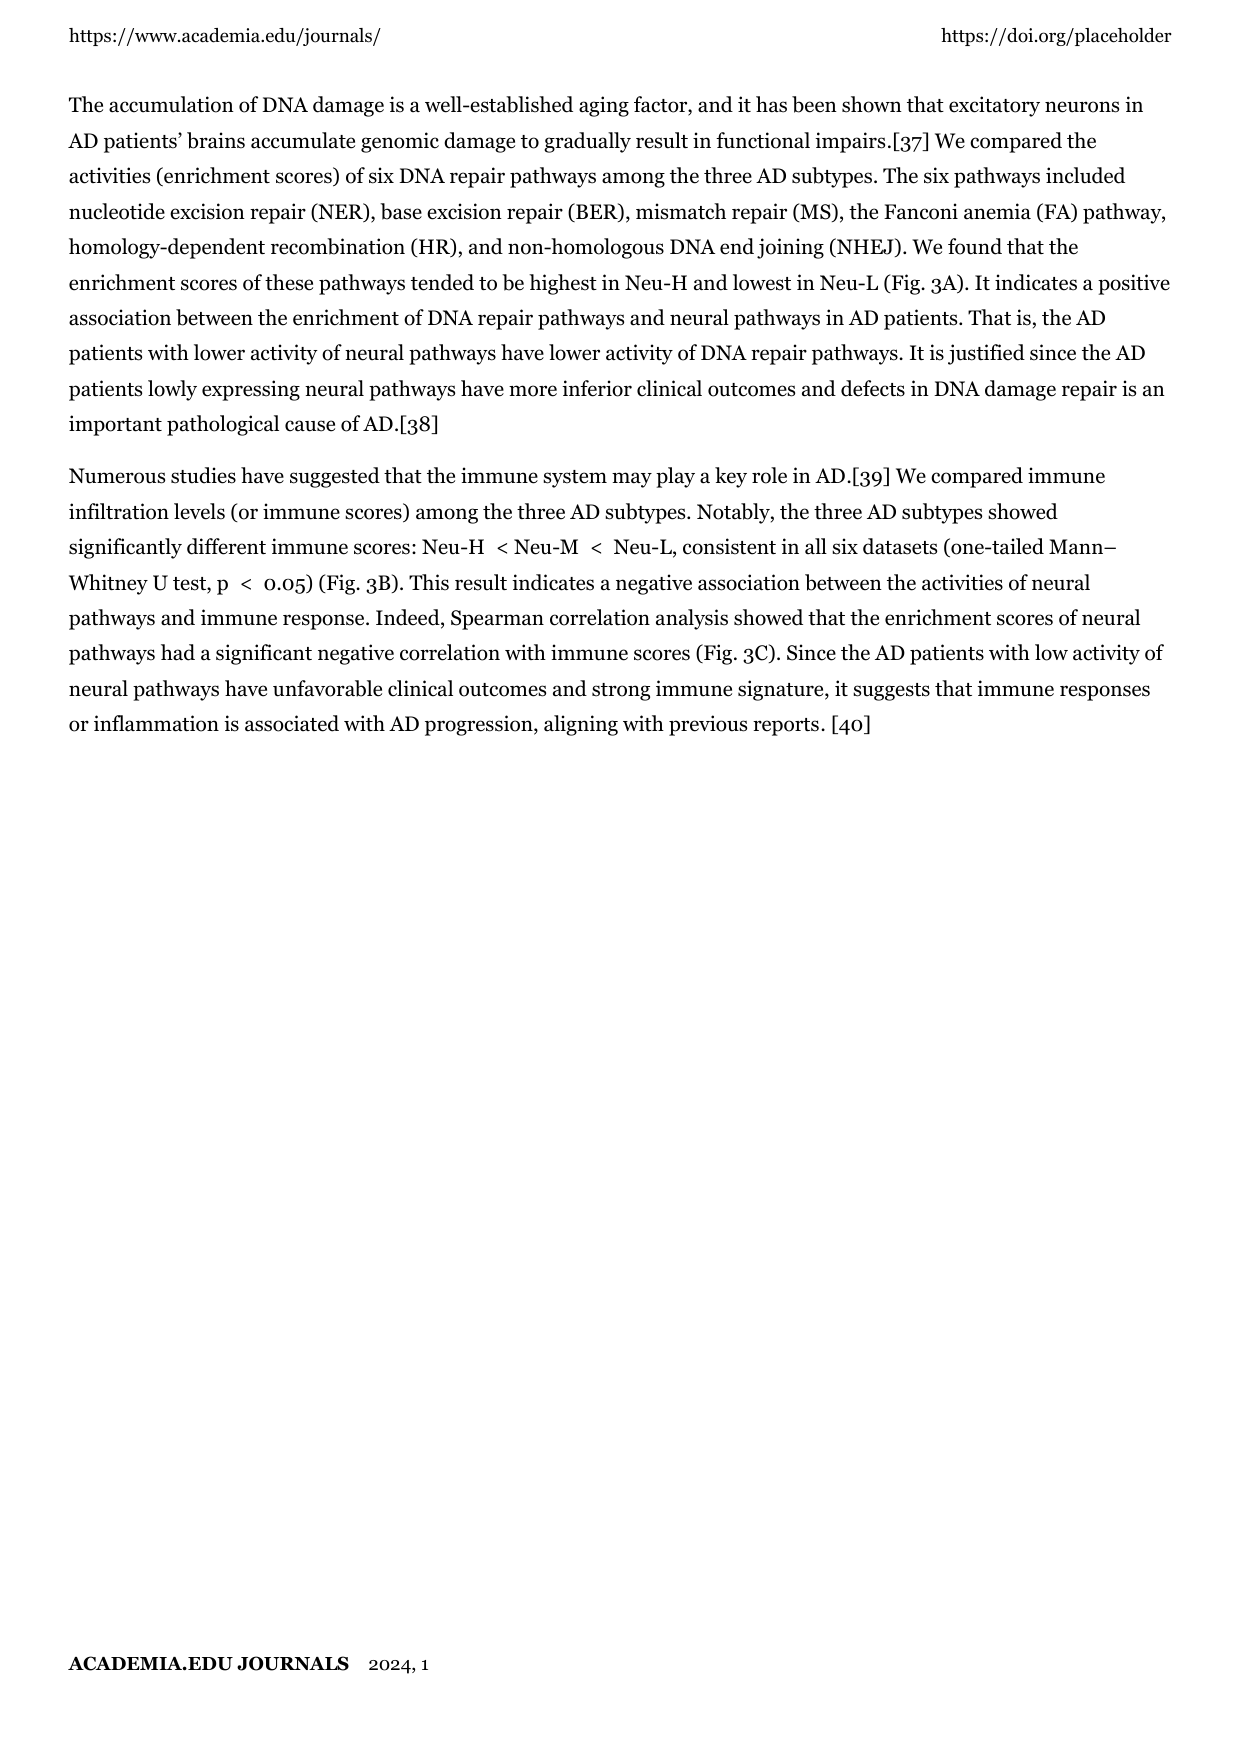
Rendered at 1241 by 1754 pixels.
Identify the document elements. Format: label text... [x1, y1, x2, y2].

text Numerous studies have suggested that the immune system may play a key role in AD.[39] We compared immune infiltration levels (or immune scores) among the three AD subtypes. Notably, the three AD subtypes showed significantly different immune scores: Neu-H < Neu-M < Neu-L, consistent in all six datasets (one-tailed Mann–Whitney U test, p < 0.05) (Fig. 3B). This result indicates a negative association between the activities of neural pathways and immune response. Indeed, Spearman correlation analysis showed that the enrichment scores of neural pathways had a significant negative correlation with immune scores (Fig. 3C). Since the AD patients with low activity of neural pathways have unfavorable clinical outcomes and strong immune signature, it suggests that immune responses or inflammation is associated with AD progression, aligning with previous reports. [40] [69, 464, 1171, 736]
text The accumulation of DNA damage is a well-established aging factor, and it has been shown that excitatory neurons in AD patients’ brains accumulate genomic damage to gradually result in functional impairs.[37] We compared the activities (enrichment scores) of six DNA repair pathways among the three AD subtypes. The six pathways included nucleotide excision repair (NER), base excision repair (BER), mismatch repair (MS), the Fanconi anemia (FA) pathway, homology-dependent recombination (HR), and non-homologous DNA end joining (NHEJ). We found that the enrichment scores of these pathways tended to be highest in Neu-H and lowest in Neu-L (Fig. 3A). It indicates a positive association between the enrichment of DNA repair pathways and neural pathways in AD patients. That is, the AD patients with lower activity of neural pathways have lower activity of DNA repair pathways. It is justified since the AD patients lowly expressing neural pathways have more inferior clinical outcomes and defects in DNA damage repair is an important pathological cause of AD.[38] [69, 94, 1171, 436]
